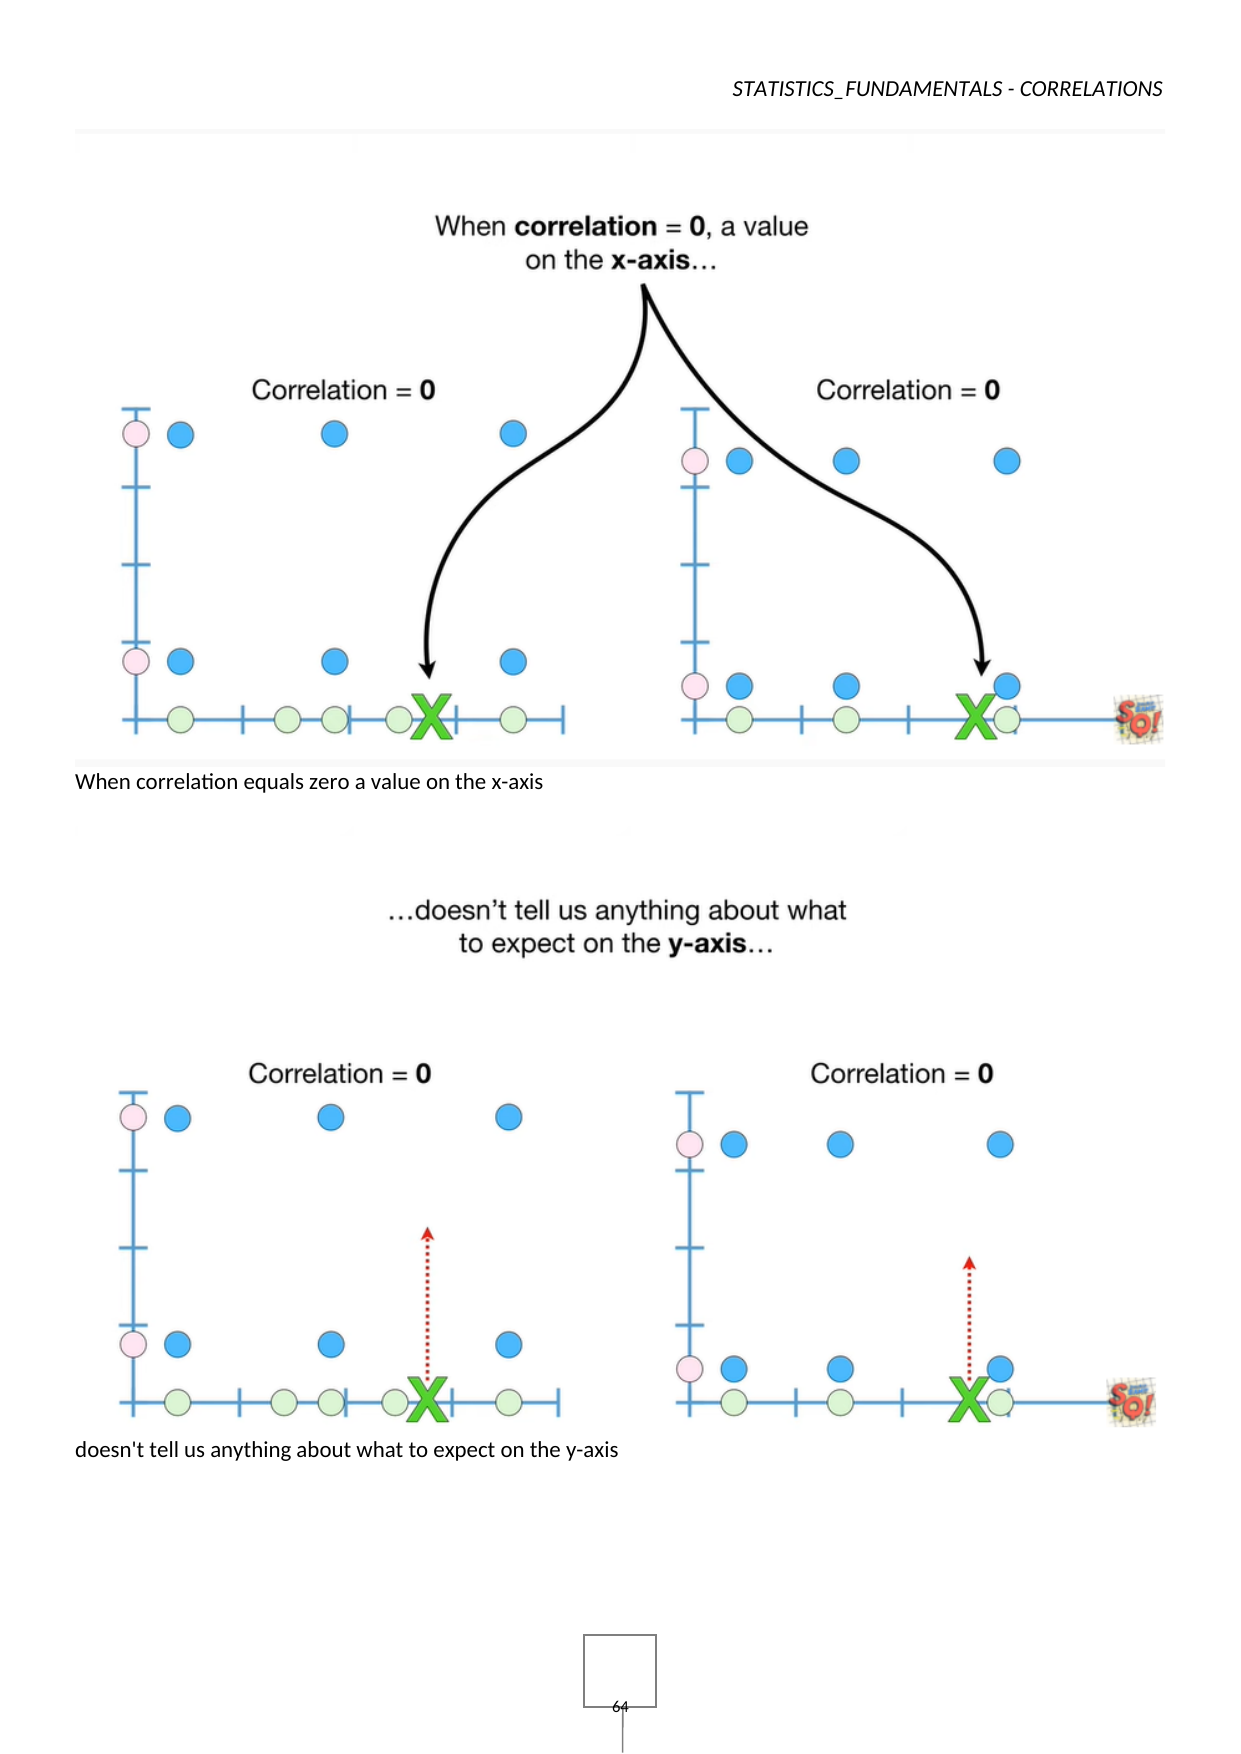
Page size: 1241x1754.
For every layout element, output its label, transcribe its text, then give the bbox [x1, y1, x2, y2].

text doesn't tell us anything about what to expect on the y-axis [75, 1436, 1165, 1463]
text When correlation equals zero a value on the x-axis [75, 767, 1165, 795]
picture [75, 823, 1166, 1436]
picture [75, 129, 1166, 767]
